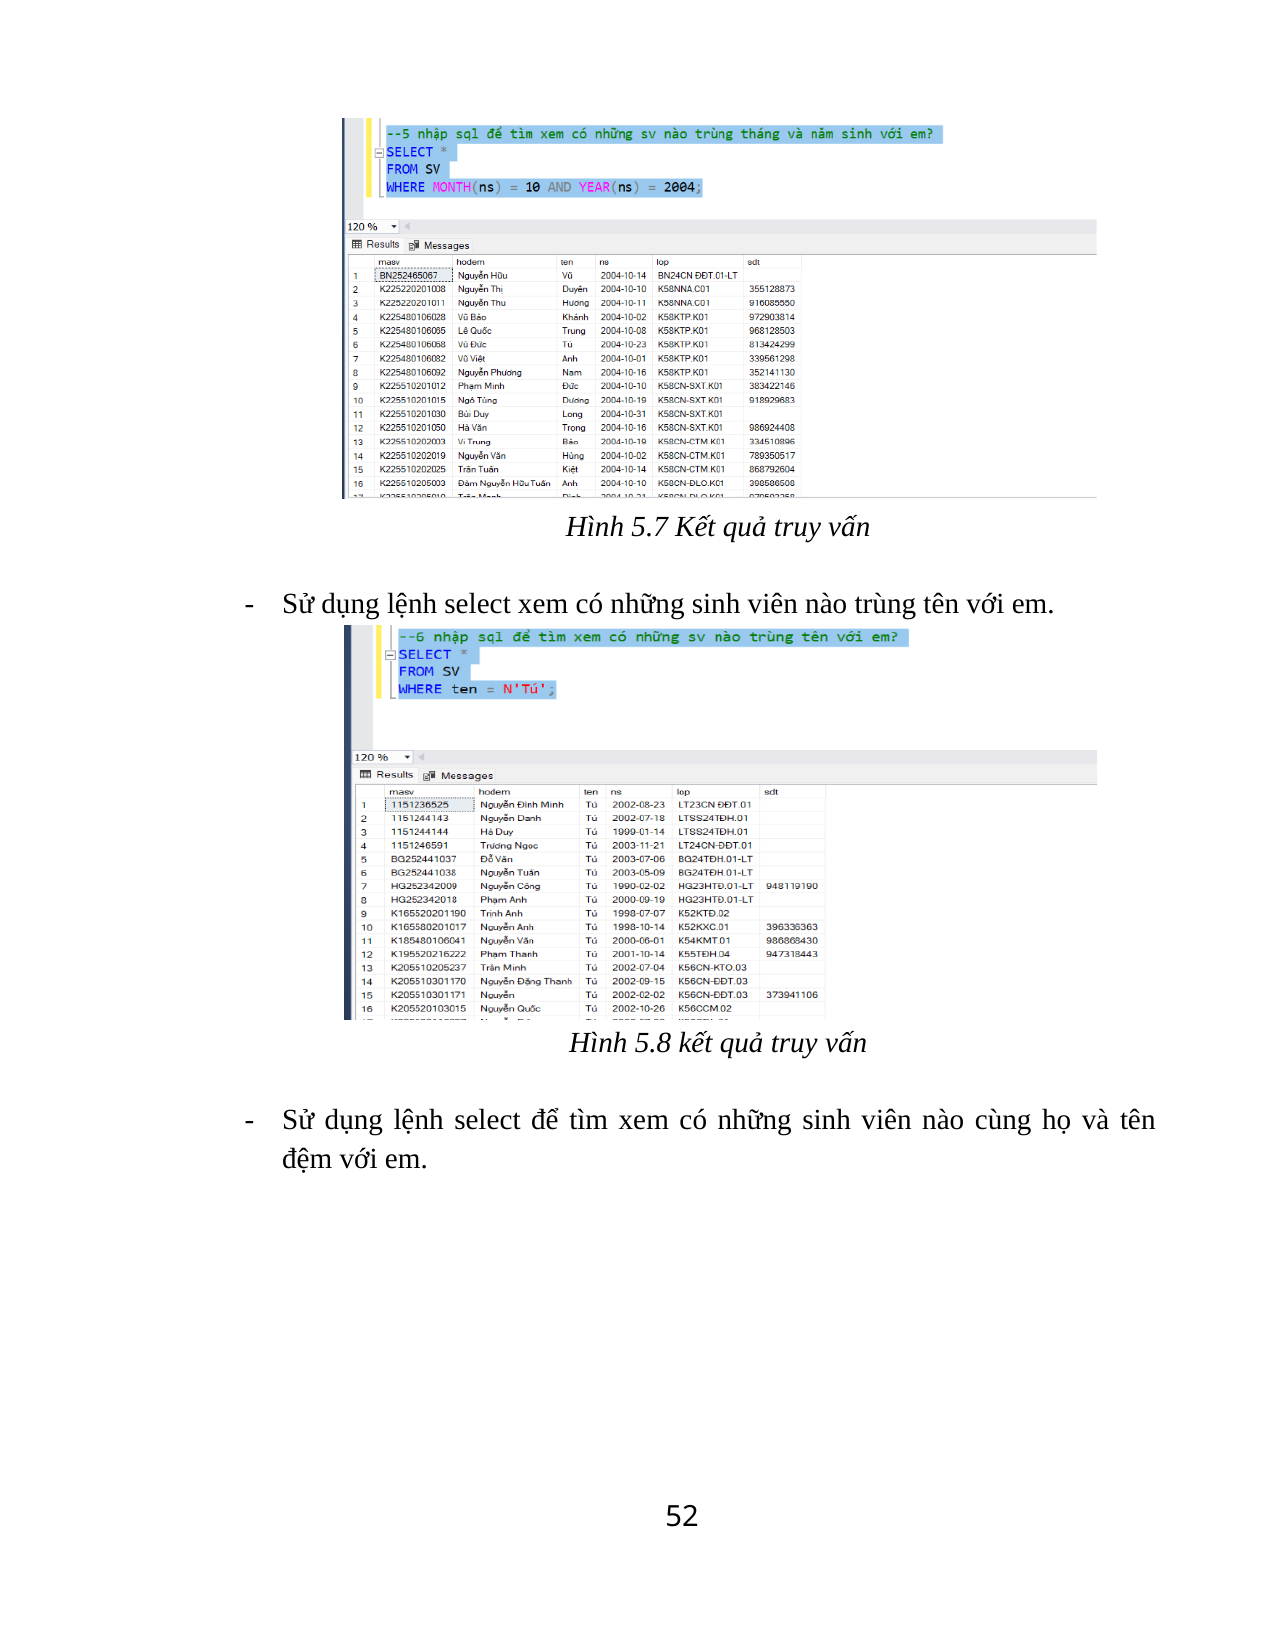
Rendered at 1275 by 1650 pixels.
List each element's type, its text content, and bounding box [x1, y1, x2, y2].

list Sử dụng lệnh select xem có những sinh viên nào trùng tên với em. [244, 586, 1157, 620]
list Sử dụng lệnh select để tìm xem có những sinh viên nào cùng họ và tên đệm với em. [244, 1102, 1157, 1174]
picture [341, 625, 1098, 1020]
picture [342, 118, 1097, 504]
list Hình 5.7 Kết quả truy vấn [282, 509, 1157, 543]
list Hình 5.8 kết quả truy vấn [282, 1025, 1157, 1059]
